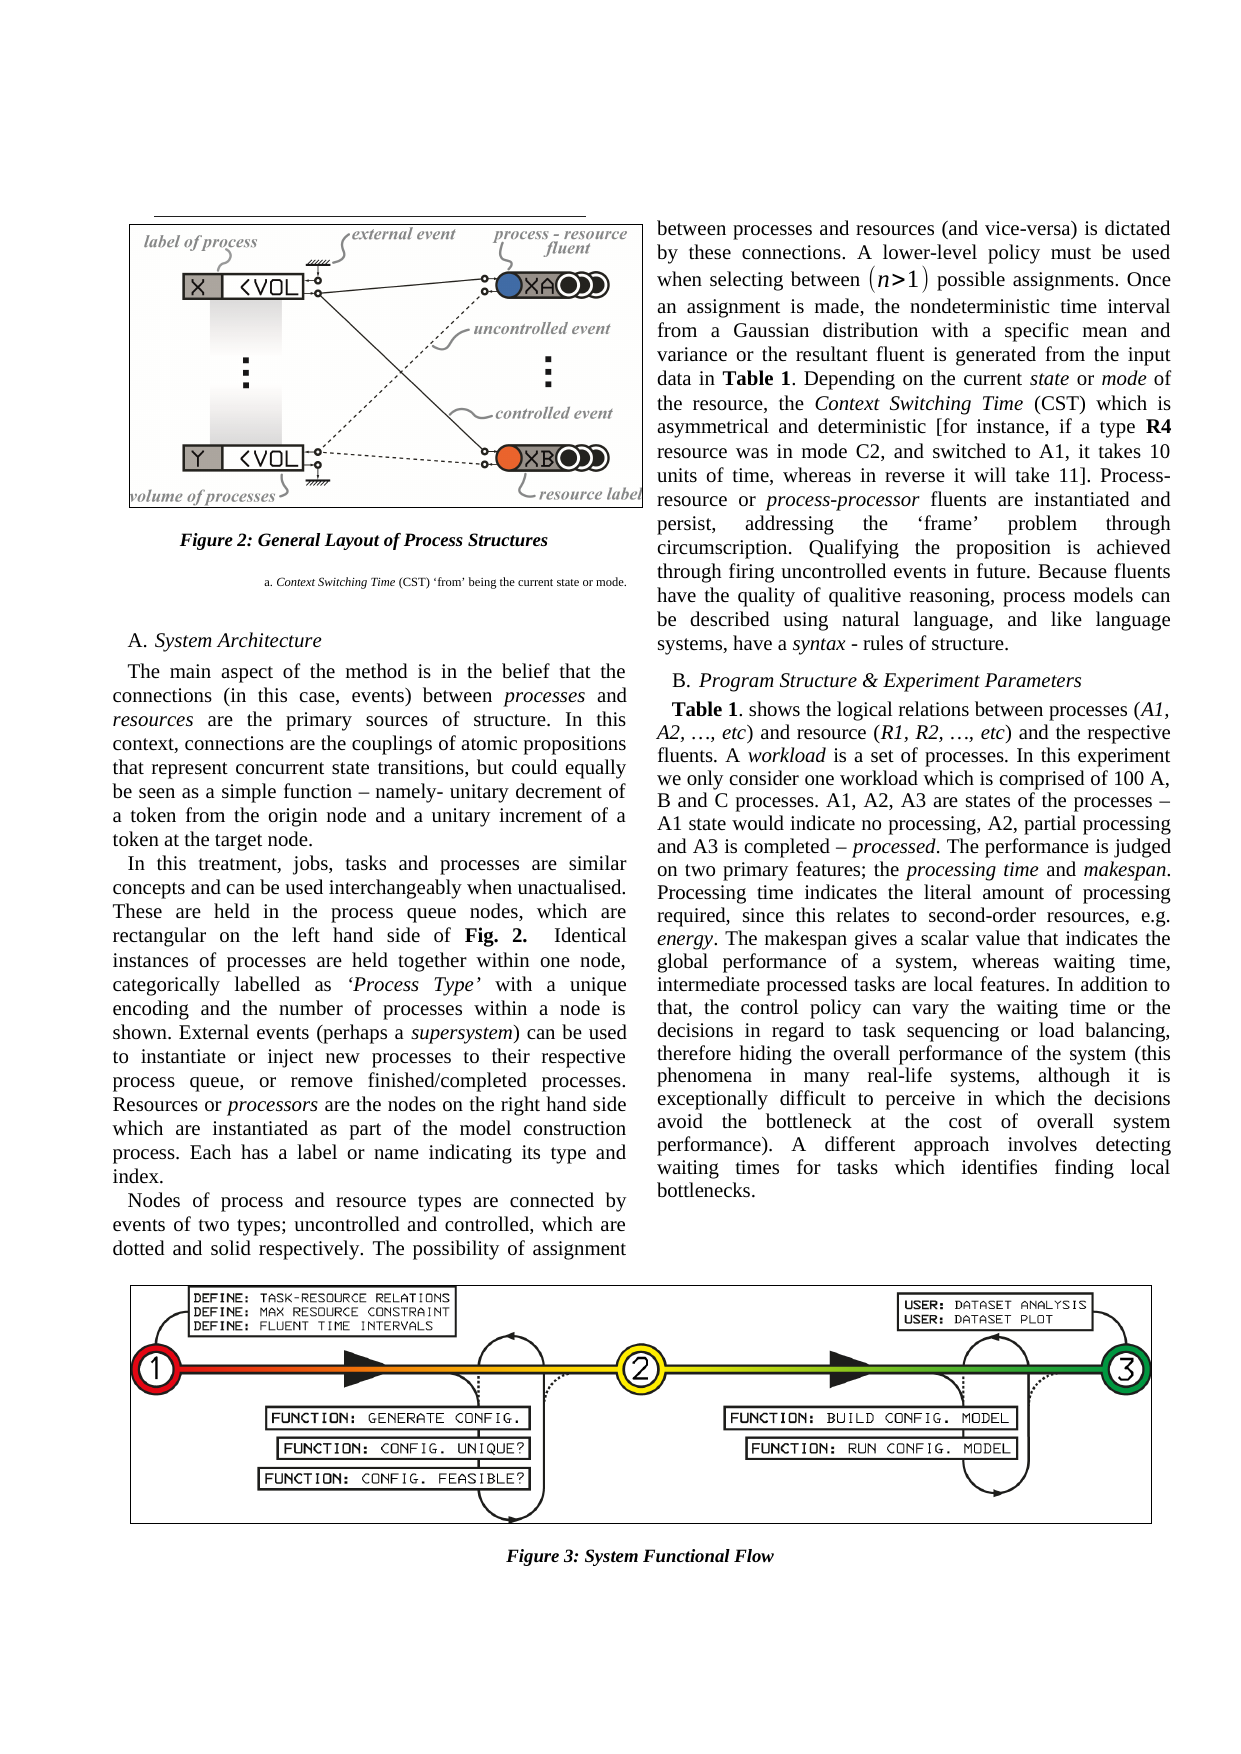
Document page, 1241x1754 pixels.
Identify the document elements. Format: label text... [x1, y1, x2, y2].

picture [130, 225, 642, 507]
text In this treatment, jobs, tasks and processes are similar concepts and can be used interchangeably when unactualised. These are held in the process queue nodes, which are rectangular on the left hand side of Fig. 2. Identical instances of processes are held together within one node, categorically labelled as ‘Process Type’ with a unique encoding and the number of processes within a node is shown. External events (perhaps a supersystem) can be used to instantiate or inject new processes to their respective process queue, or remove finished/completed processes. Resources or processors are the nodes on the right hand side which are instantiated as part of the model construction process. Each has a label or name indicating its type and index. [112, 851, 627, 1188]
subtitle Program Structure & Experiment Parameters [672, 668, 1171, 692]
text Nodes of process and resource types are connected by events of two types; uncontrolled and controlled, which are dotted and solid respectively. The possibility of assignment between processes and resources (and vice-versa) is dictated by these connections. A lower-level policy must be used when selecting between possible assignments. Once an assignment is made, the nondeterministic time interval from a Gaussian distribution with a specific mean and variance or the resultant fluent is generated from the input data in Table 1. Depending on the current state or mode of the resource, the Context Switching Time (CST) which is asymmetrical and deterministic [for instance, if a type R4 resource was in mode C2, and switched to A1, it takes 10 units of time, whereas in reverse it will take 11]. Process-resource or process-processor fluents are instantiated and persist, addressing the ‘frame’ problem through circumscription. Qualifying the proposition is achieved through firing uncontrolled events in future. Because fluents have the quality of qualitive reasoning, process models can be described using natural language, and like language systems, have a syntax - rules of structure. [657, 216, 1171, 655]
picture [131, 1286, 1151, 1523]
text The main aspect of the method is in the belief that the connections (in this case, events) between processes and resources are the primary sources of structure. In this context, connections are the couplings of atomic propositions that represent concurrent state transitions, but could equally be seen as a simple function – namely- unitary decrement of a token from the origin node and a unitary increment of a token at the target node. [112, 659, 627, 851]
text a. Context Switching Time (CST) ‘from’ being the current state or mode. [112, 540, 627, 589]
text Table 1. shows the logical relations between processes (A1, A2, …, etc) and resource (R1, R2, …, etc) and the respective fluents. A workload is a set of processes. In this experiment we only consider one workload which is comprised of 100 A, B and C processes. A1, A2, A3 are states of the processes – A1 state would indicate no processing, A2, partial processing and A3 is completed – processed. The performance is judged on two primary features; the processing time and makespan. Processing time indicates the literal amount of processing required, since this relates to second-order resources, e.g. energy. The makespan gives a scalar value that indicates the global performance of a system, whereas waiting time, intermediate processed tasks are local features. In addition to that, the control policy can vary the waiting time or the decisions in regard to task sequencing or load balancing, therefore hiding the overall performance of the system (this phenomena in many real-life systems, although it is exceptionally difficult to perceive in which the decisions avoid the bottleneck at the cost of overall system performance). A different approach involves detecting waiting times for tasks which identifies finding local bottlenecks. [657, 698, 1171, 1202]
subtitle System Architecture [127, 628, 627, 652]
